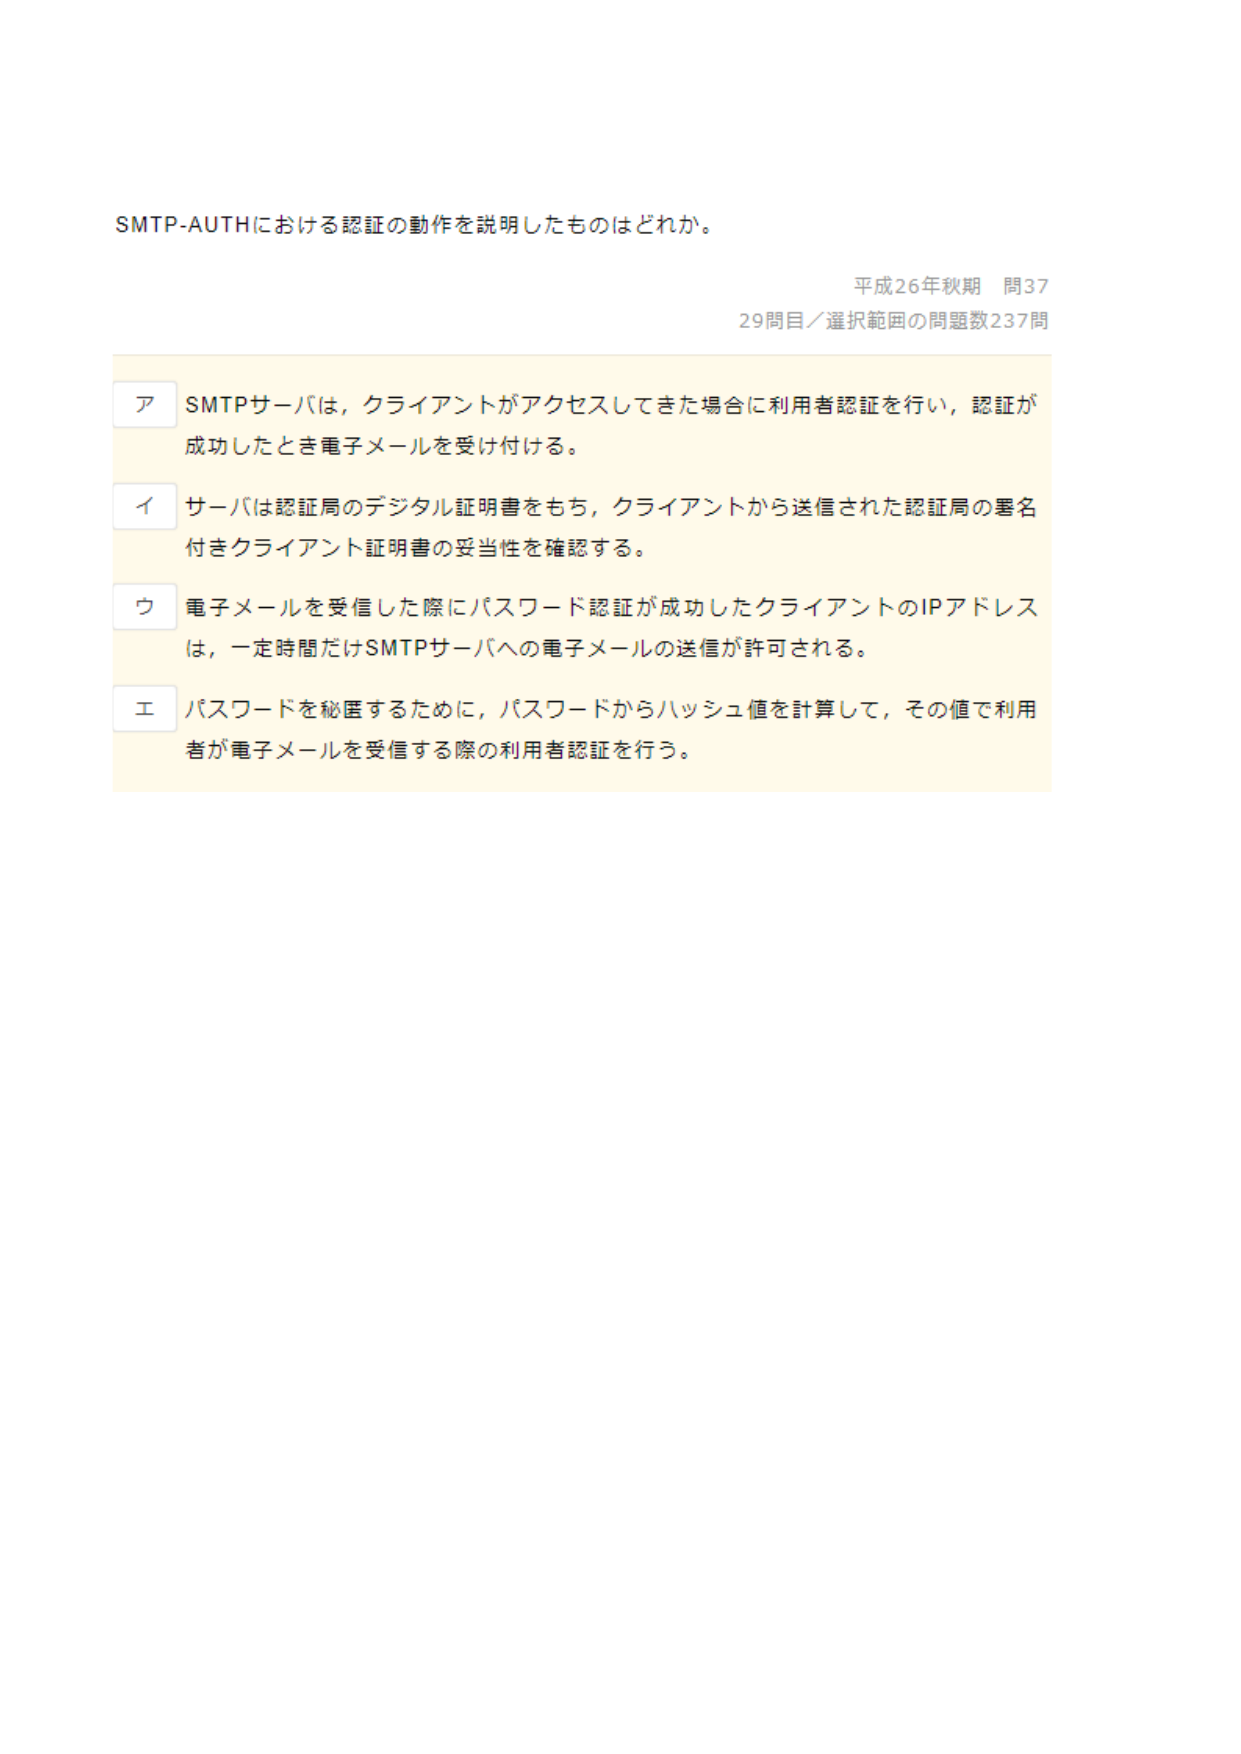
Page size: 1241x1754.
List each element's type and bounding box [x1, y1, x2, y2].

picture [112, 202, 1052, 792]
